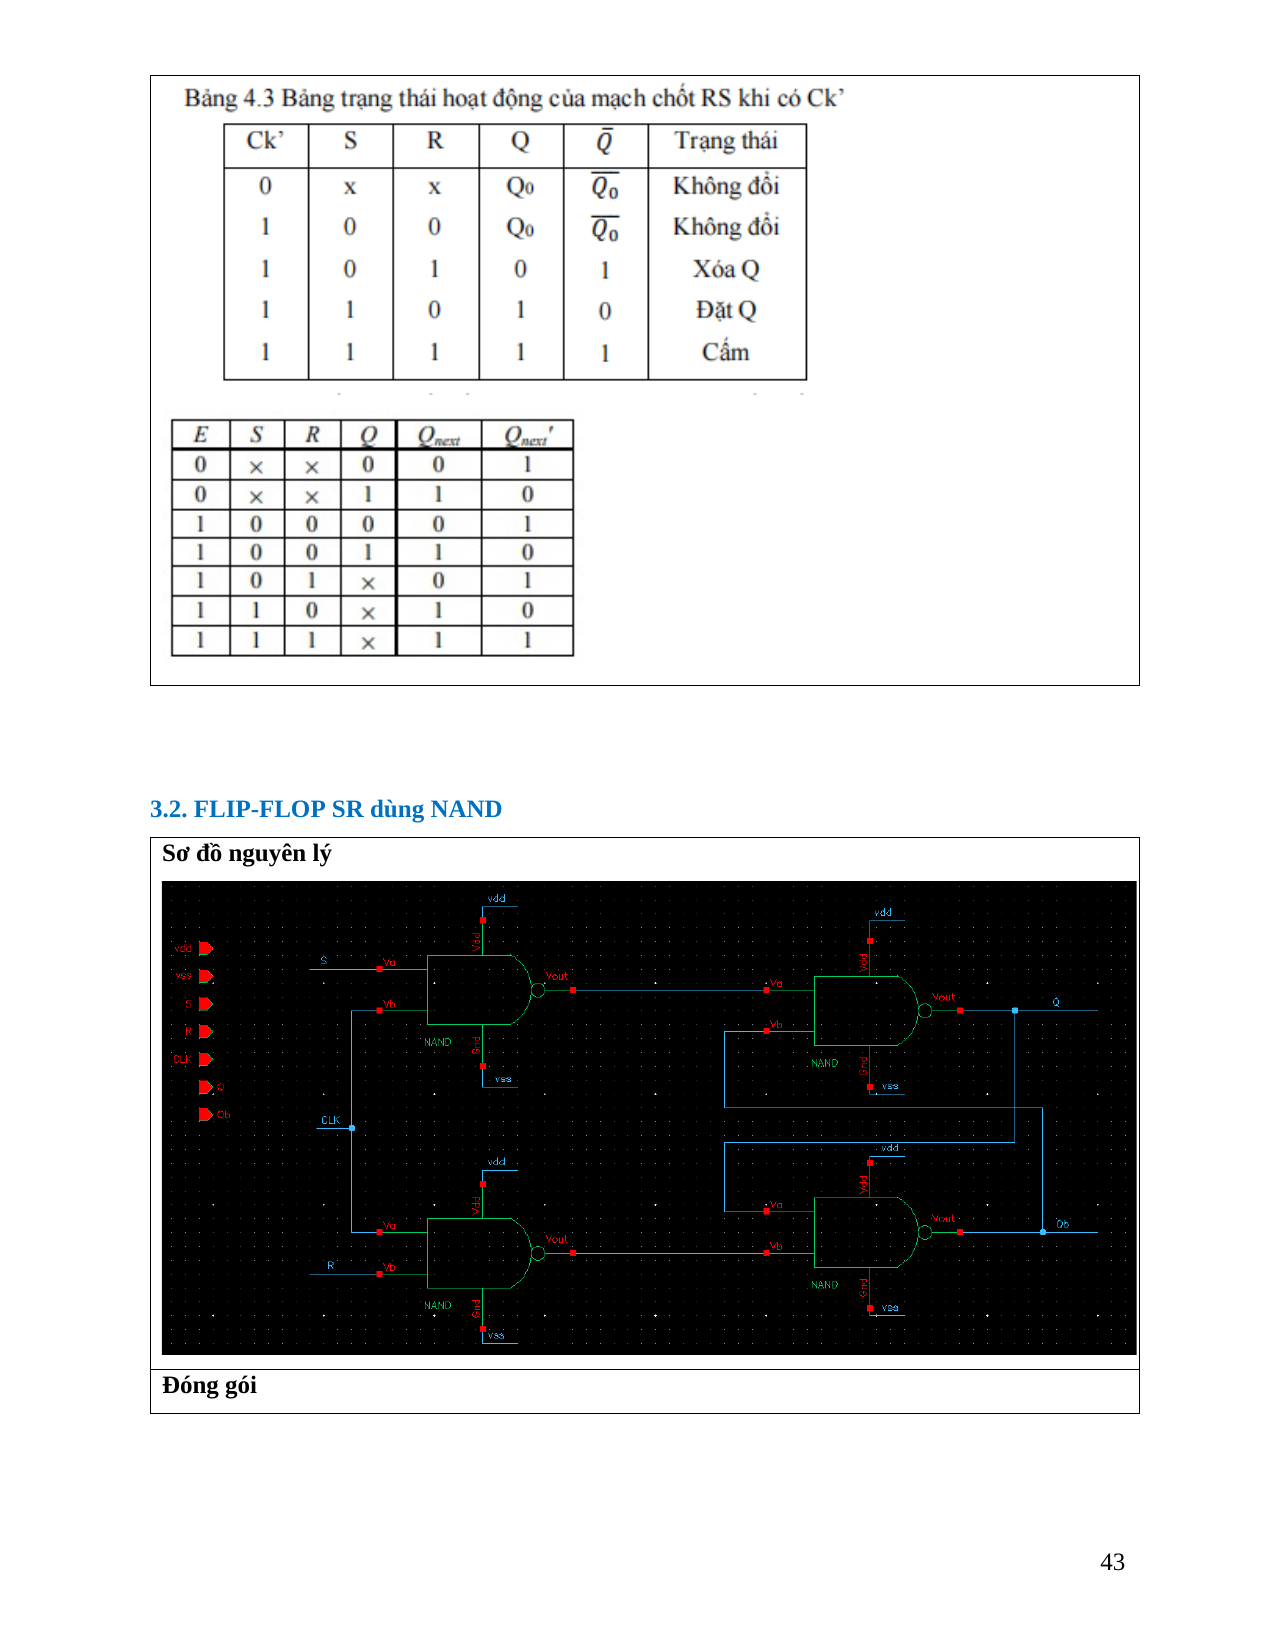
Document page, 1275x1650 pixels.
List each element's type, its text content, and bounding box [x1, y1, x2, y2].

picture [161, 76, 856, 395]
table_cell Đóng gói [151, 1370, 1139, 1413]
table_cell Bảng trạng thái [151, 76, 1139, 685]
table_header Sơ đồ nguyên lý [151, 838, 1139, 1369]
picture [161, 881, 1137, 1355]
picture [161, 409, 584, 671]
subtitle 3.2. FLIP-FLOP SR dùng NAND [150, 794, 1125, 822]
